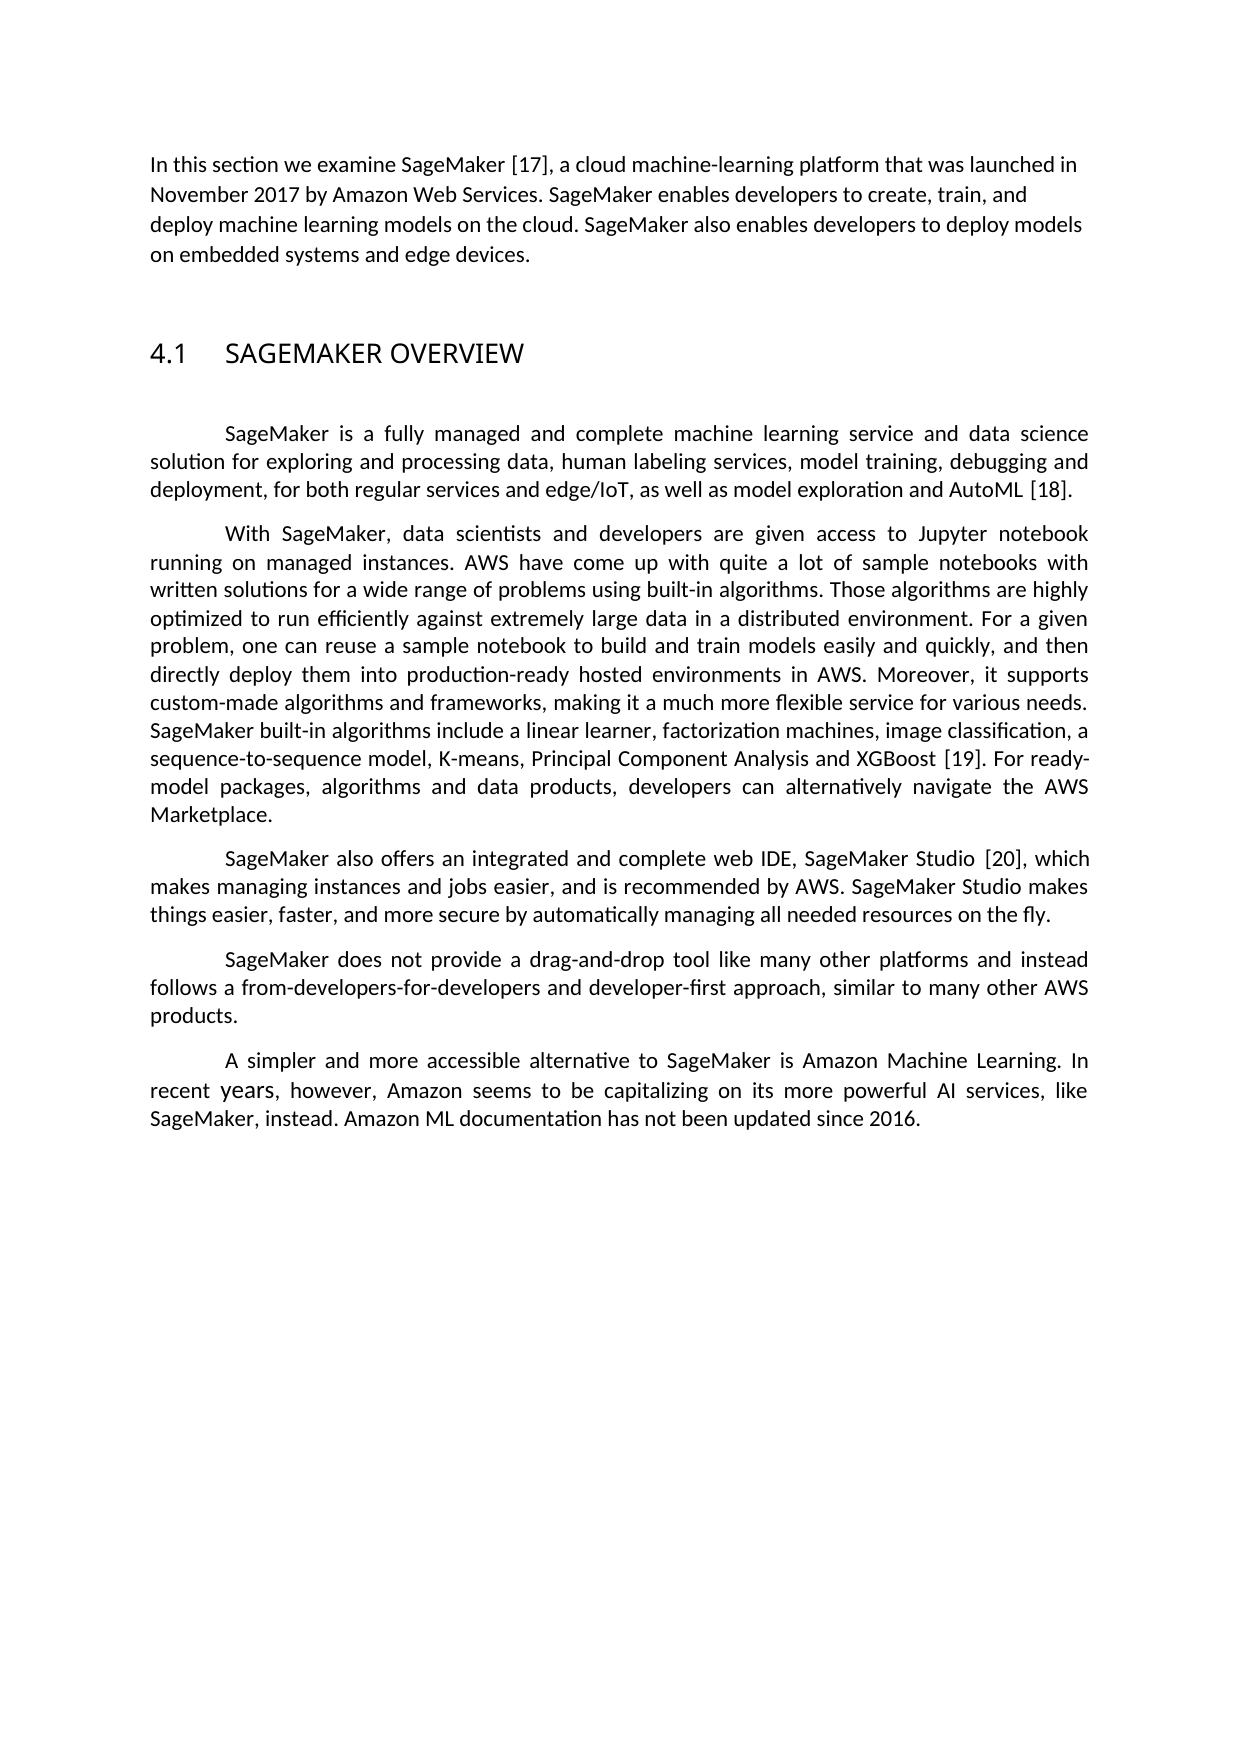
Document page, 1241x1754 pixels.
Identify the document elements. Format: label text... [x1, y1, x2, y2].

text SageMaker also offers an integrated and complete web IDE, SageMaker Studio [20], which makes managing instances and jobs easier, and is recommended by AWS. SageMaker Studio makes things easier, faster, and more secure by automatically managing all needed resources on the fly. [150, 844, 1090, 928]
text SageMaker is a fully managed and complete machine learning service and data science solution for exploring and processing data, human labeling services, model training, debugging and deployment, for both regular services and edge/IoT, as well as model exploration and AutoML [18]. [150, 419, 1090, 503]
subtitle 4.1 SAGEMAKER OVERVIEW [150, 334, 1090, 371]
text SageMaker does not provide a drag-and-drop tool like many other platforms and instead follows a from-developers-for-developers and developer-first approach, similar to many other AWS products. [150, 945, 1090, 1029]
text In this section we examine SageMaker [17], a cloud machine-learning platform that was launched in November 2017 by Amazon Web Services. SageMaker enables developers to create, train, and deploy machine learning models on the cloud. SageMaker also enables developers to deploy models on embedded systems and edge devices. [150, 150, 1090, 269]
text A simpler and more accessible alternative to SageMaker is Amazon Machine Learning. In recent years, however, Amazon seems to be capitalizing on its more powerful AI services, like SageMaker, instead. Amazon ML documentation has not been updated since 2016. [150, 1046, 1090, 1132]
text With SageMaker, data scientists and developers are given access to Jupyter notebook running on managed instances. AWS have come up with quite a lot of sample notebooks with written solutions for a wide range of problems using built-in algorithms. Those algorithms are highly optimized to run efficiently against extremely large data in a distributed environment. For a given problem, one can reuse a sample notebook to build and train models easily and quickly, and then directly deploy them into production-ready hosted environments in AWS. Moreover, it supports custom-made algorithms and frameworks, making it a much more flexible service for various needs. SageMaker built-in algorithms include a linear learner, factorization machines, image classification, a sequence-to-sequence model, K-means, Principal Component Analysis and XGBoost [19]. For ready-model packages, algorithms and data products, developers can alternatively navigate the AWS Marketplace. [150, 519, 1090, 828]
